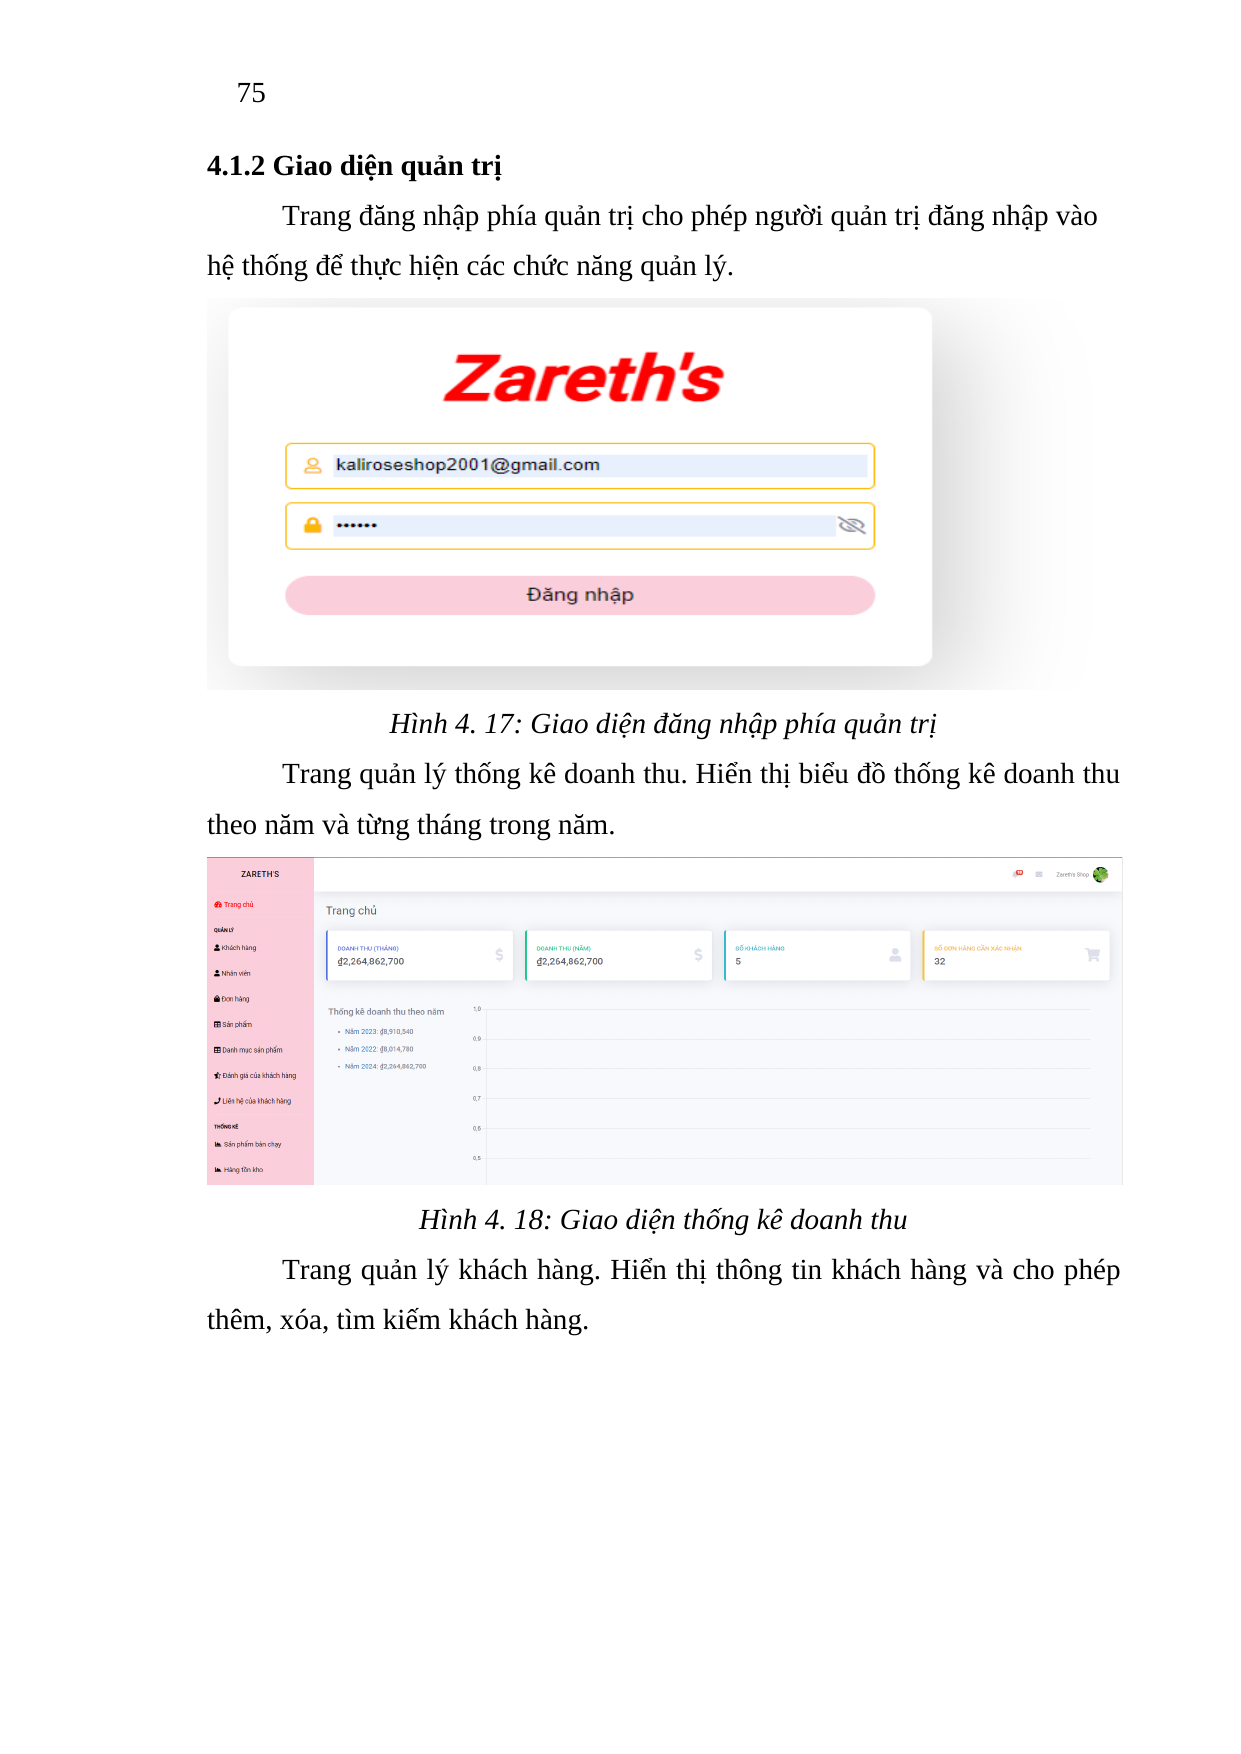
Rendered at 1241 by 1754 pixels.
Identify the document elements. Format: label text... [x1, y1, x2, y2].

picture [206, 857, 1123, 1185]
subtitle 4.1.2 Giao diện quản trị [207, 148, 1122, 181]
text Trang quản lý khách hàng. Hiển thị thông tin khách hàng và cho phép thêm, xóa, tìm kiếm khách hàng. [207, 1252, 1122, 1336]
picture [206, 298, 1123, 690]
text Trang quản lý thống kê doanh thu. Hiển thị biểu đồ thống kê doanh thu theo năm và từng tháng trong năm. [207, 757, 1122, 841]
text Trang đăng nhập phía quản trị cho phép người quản trị đăng nhập vào hệ thống để thực hiện các chức năng quản lý. [207, 198, 1122, 282]
text Hình 4. 18: Giao diện thống kê doanh thu [207, 1202, 1122, 1235]
text Hình 4. 17: Giao diện đăng nhập phía quản trị [207, 706, 1122, 740]
